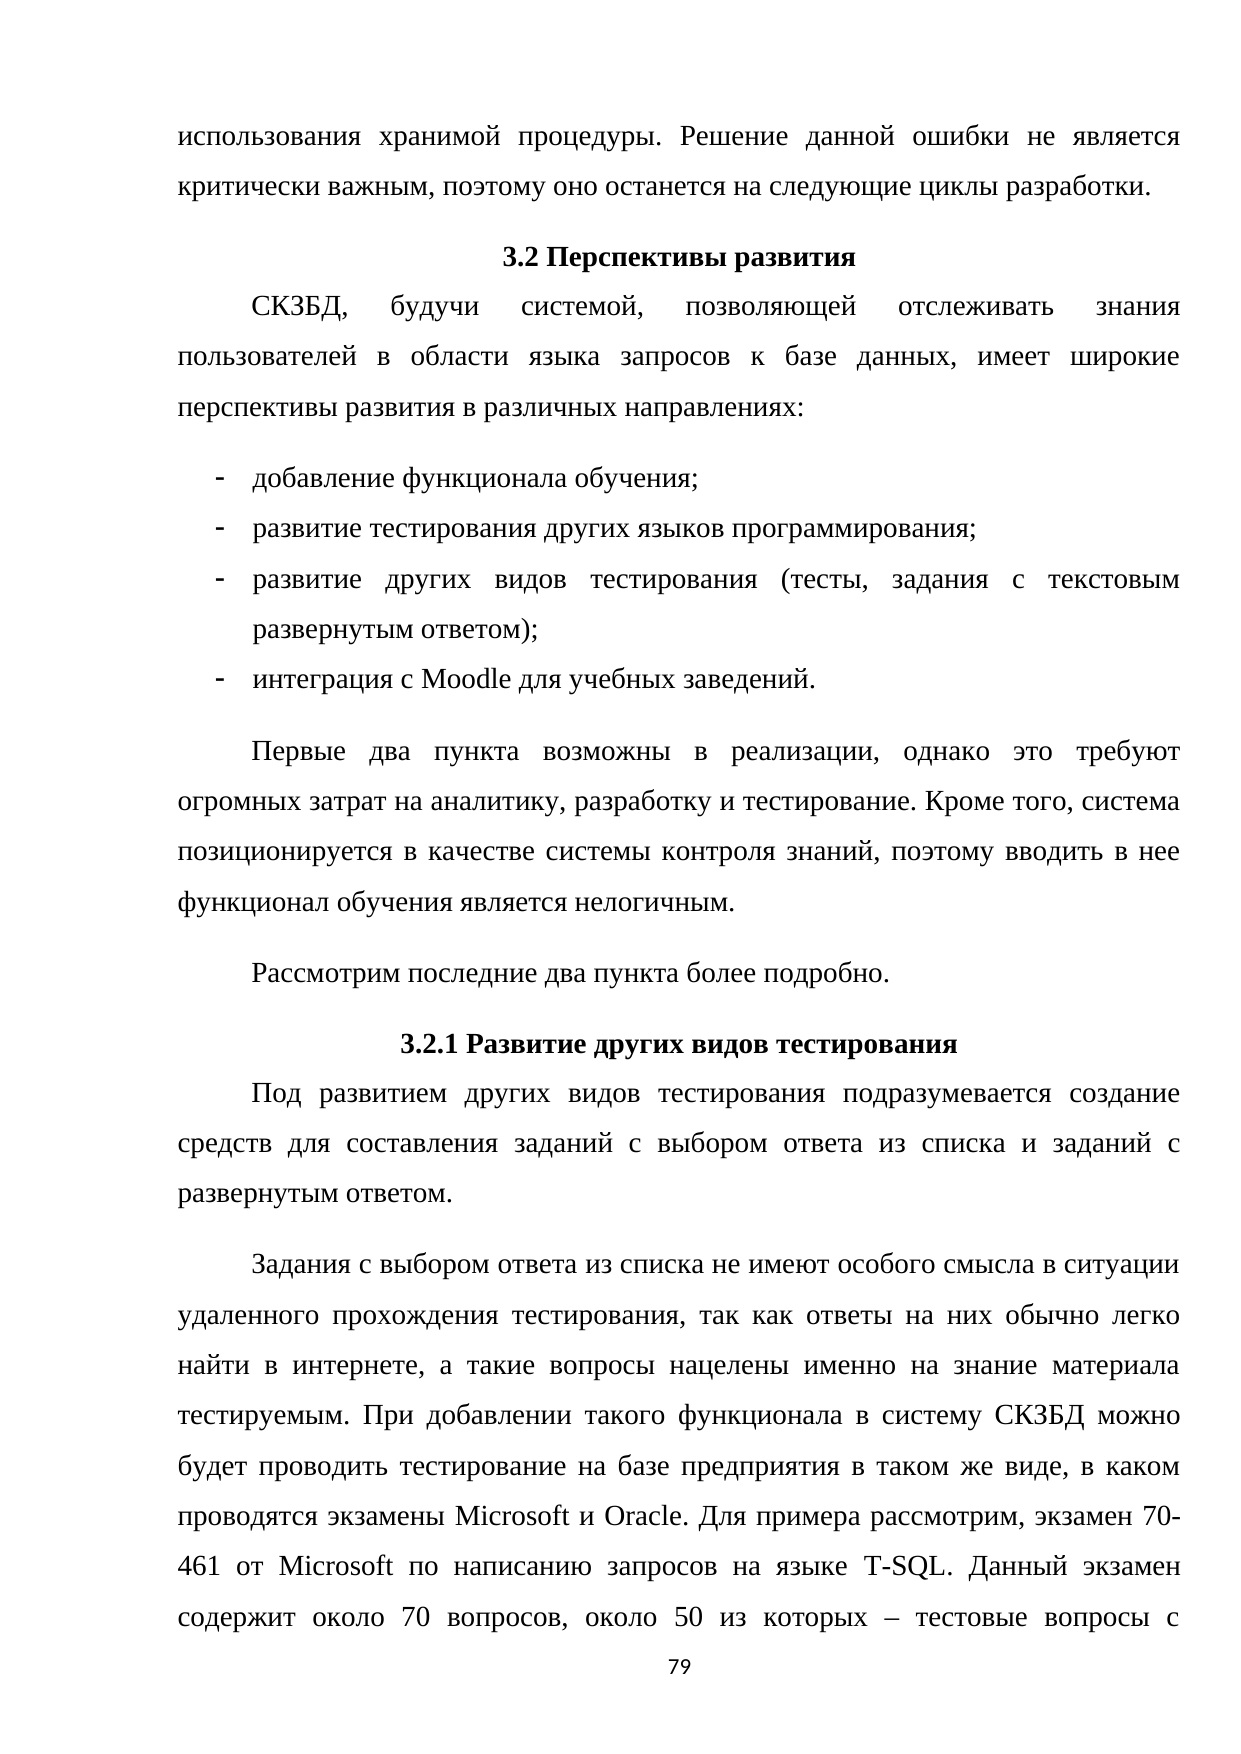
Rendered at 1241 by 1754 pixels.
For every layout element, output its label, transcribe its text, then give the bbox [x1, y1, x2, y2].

text СКЗБД, будучи системой, позволяющей отслеживать знания пользователей в области языка запросов к базе данных, имеет широкие перспективы развития в различных направлениях: [177, 288, 1181, 422]
subtitle 3.2 Перспективы развития [177, 239, 1181, 273]
text Под развитием других видов тестирования подразумевается создание средств для составления заданий с выбором ответа из списка и заданий с развернутым ответом. [177, 1075, 1181, 1209]
list развитие тестирования других языков программирования; [215, 510, 1181, 544]
text Первые два пункта возможны в реализации, однако это требуют огромных затрат на аналитику, разработку и тестирование. Кроме того, система позиционируется в качестве системы контроля знаний, поэтому вводить в нее функционал обучения является нелогичным. [177, 733, 1181, 917]
list развитие других видов тестирования (тесты, задания с текстовым развернутым ответом); [215, 561, 1181, 645]
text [177, 1246, 1181, 1632]
list добавление функционала обучения; [215, 460, 1181, 494]
subtitle 3.2.1 Развитие других видов тестирования [177, 1026, 1181, 1059]
text Рассмотрим последние два пункта более подробно. [177, 955, 1181, 988]
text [177, 118, 1181, 202]
list интеграция с Moodle для учебных заведений. [215, 662, 1181, 695]
